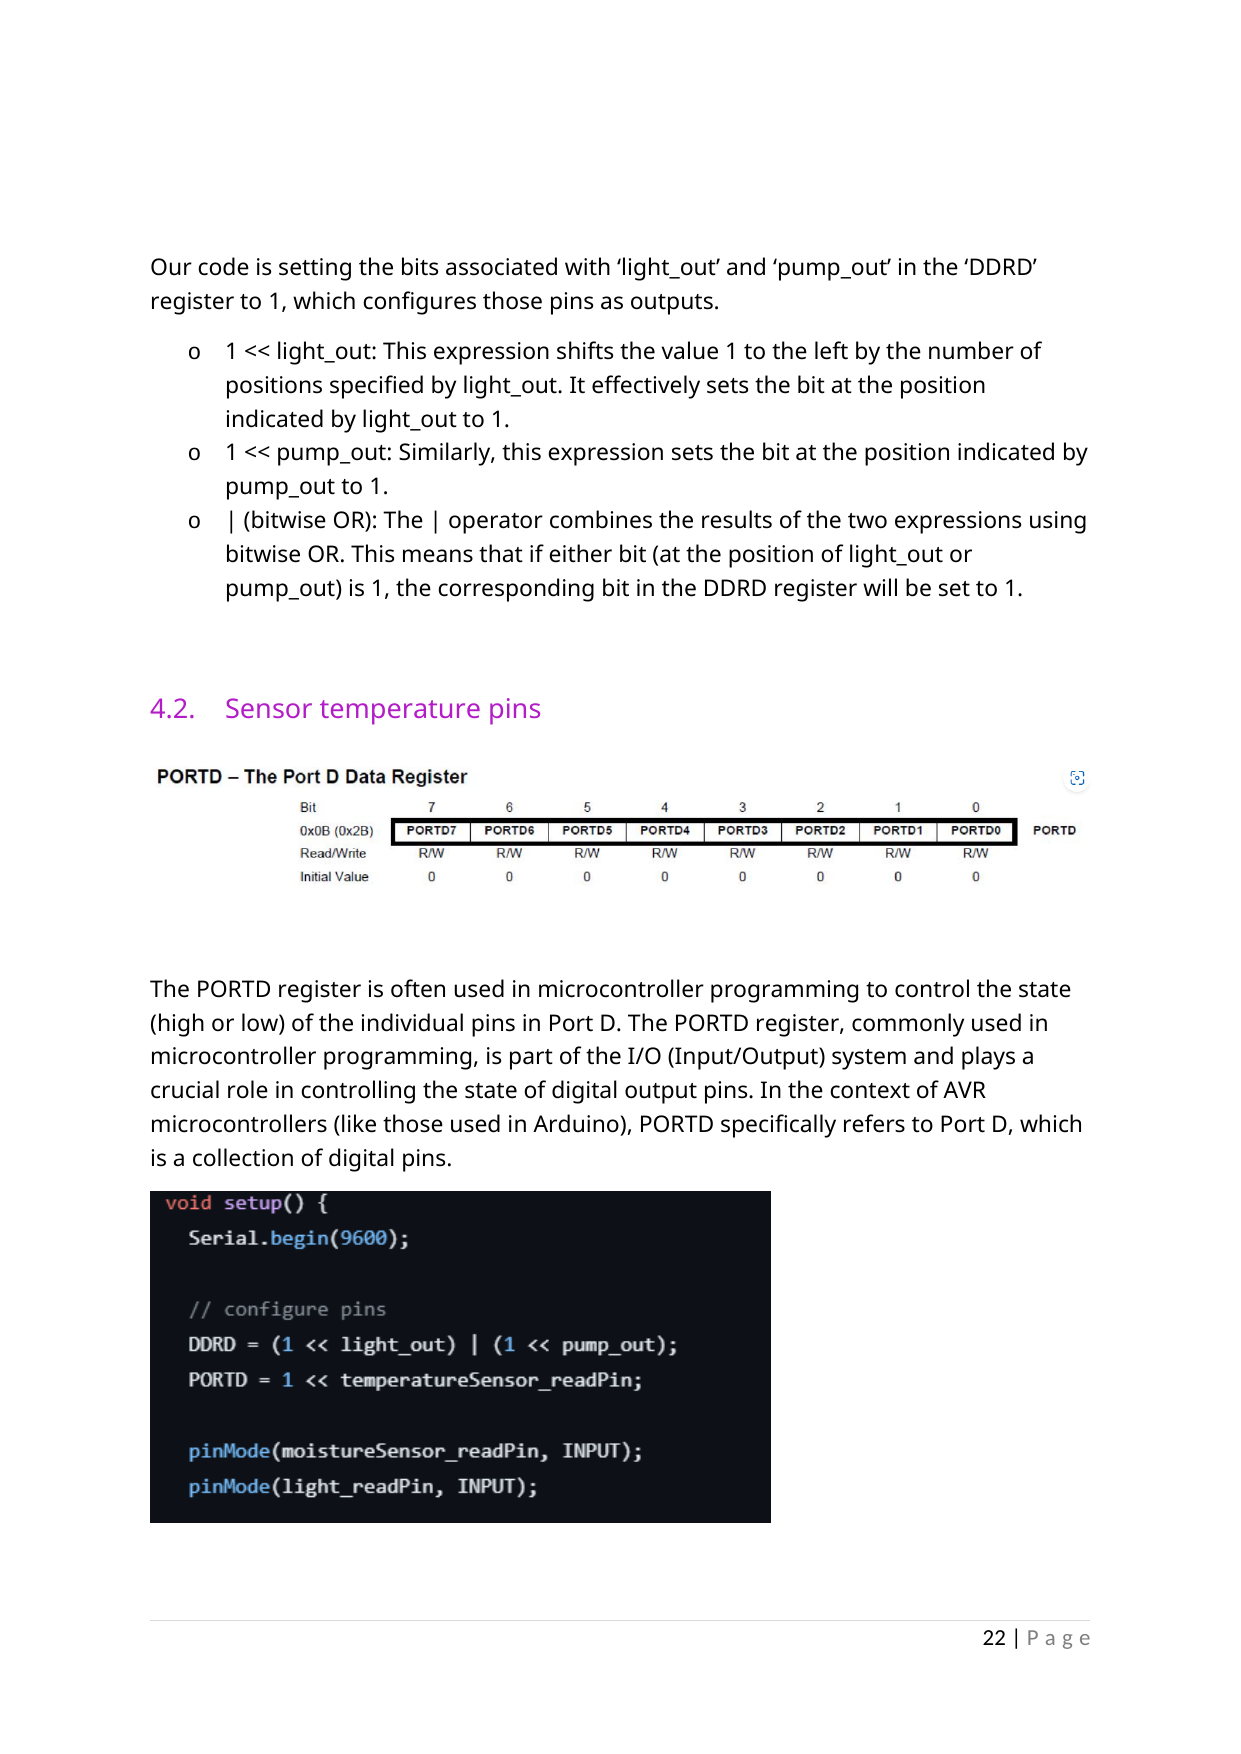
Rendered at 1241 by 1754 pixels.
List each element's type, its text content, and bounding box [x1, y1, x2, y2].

text Our code is setting the bits associated with ‘light_out’ and ‘pump_out’ in the ‘DDRD’ register to 1, which configures those pins as outputs. [150, 251, 1090, 316]
list | (bitwise OR): The | operator combines the results of the two expressions using bitwise OR. This means that if either bit (at the position of light_out or pump_out) is 1, the corresponding bit in the DDRD register will be set to 1. [187, 504, 1090, 603]
subtitle Sensor temperature pins [150, 689, 1090, 726]
picture [150, 766, 1091, 901]
list 1 << light_out: This expression shifts the value 1 to the left by the number of positions specified by light_out. It effectively sets the bit at the position indicated by light_out to 1. [187, 335, 1090, 434]
list 1 << pump_out: Similarly, this expression sets the bit at the position indicated by pump_out to 1. [187, 436, 1090, 501]
text The PORTD register is often used in microcontroller programming to control the state (high or low) of the individual pins in Port D. The PORTD register, commonly used in microcontroller programming, is part of the I/O (Input/Output) system and plays a crucial role in controlling the state of digital output pins. In the context of AVR microcontrollers (like those used in Arduino), PORTD specifically refers to Port D, which is a collection of digital pins. [150, 973, 1090, 1173]
picture [150, 1191, 771, 1523]
